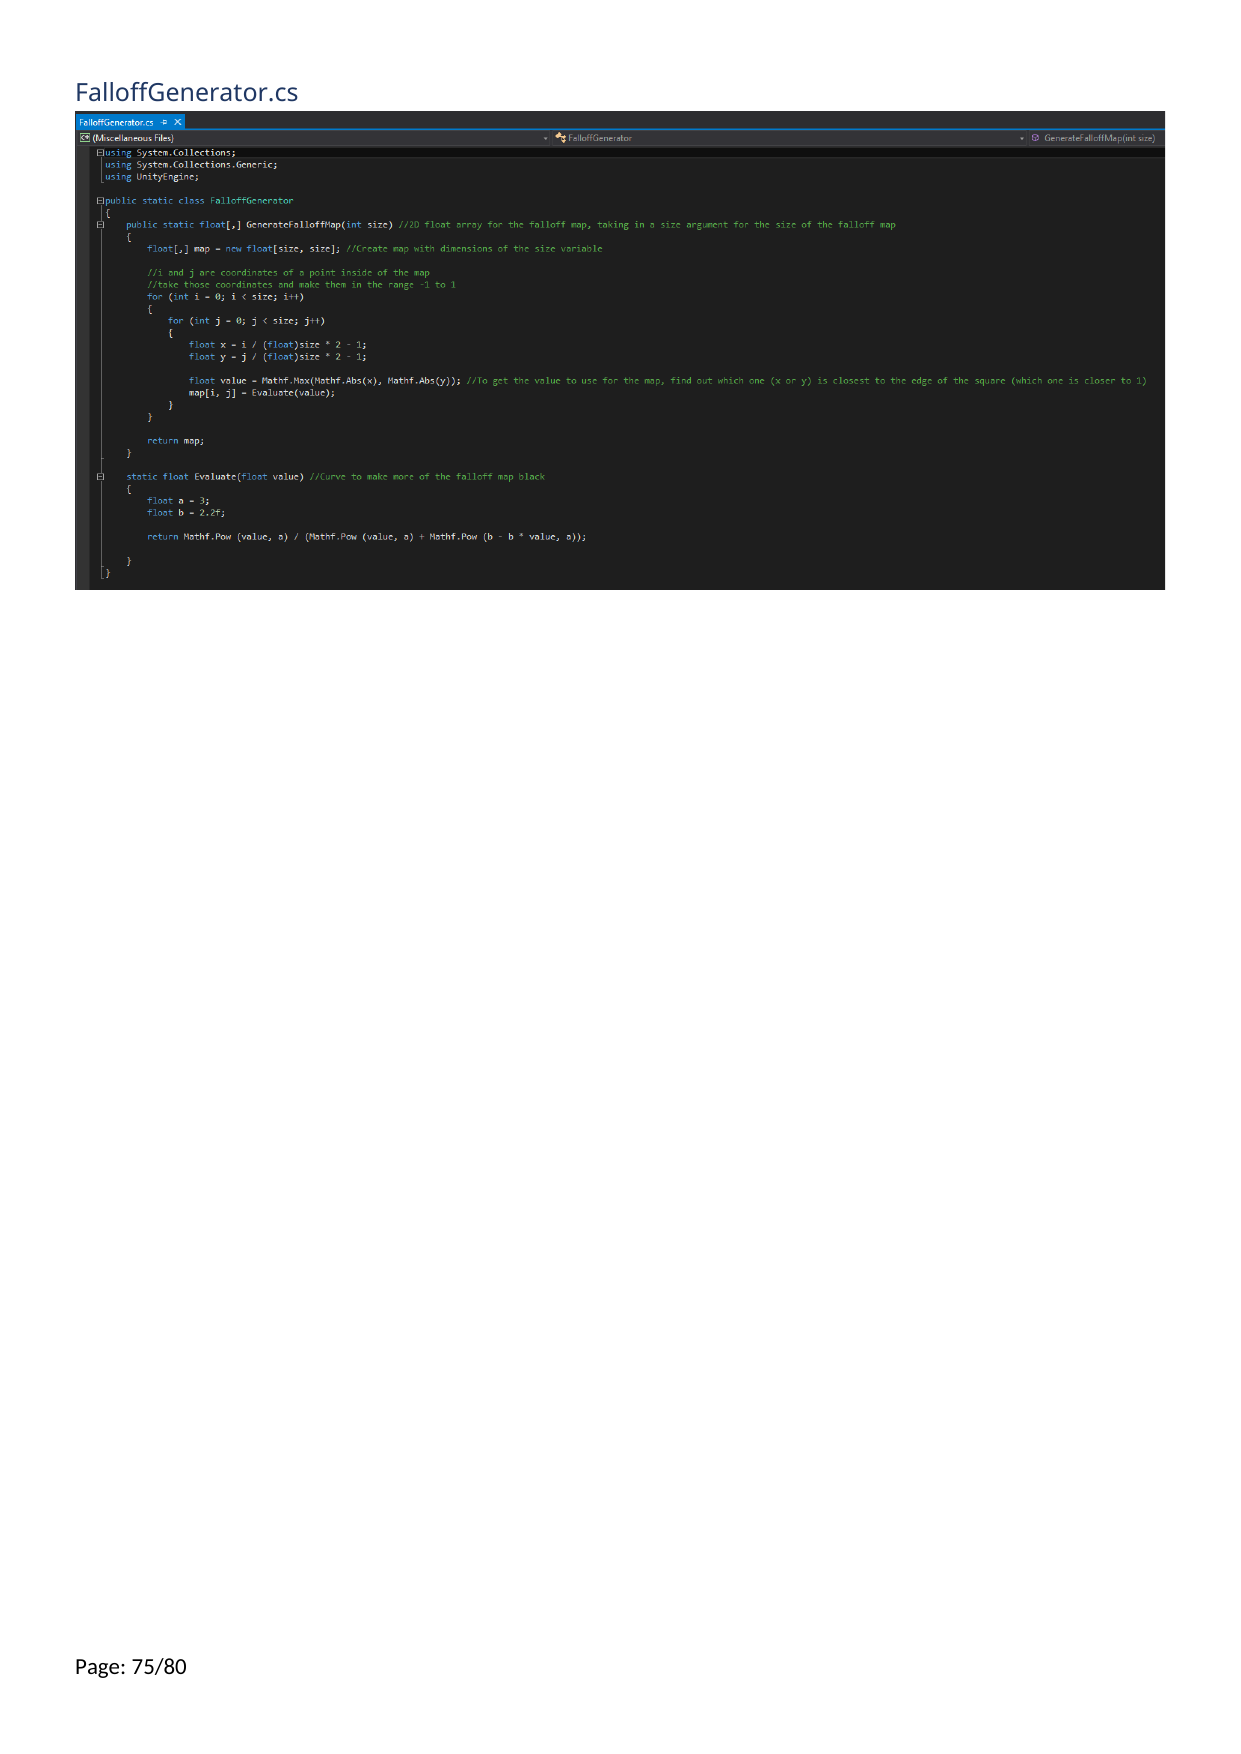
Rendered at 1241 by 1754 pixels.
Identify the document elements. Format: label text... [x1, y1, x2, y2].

picture [75, 111, 1166, 590]
subtitle FalloffGenerator.cs [75, 75, 1165, 109]
